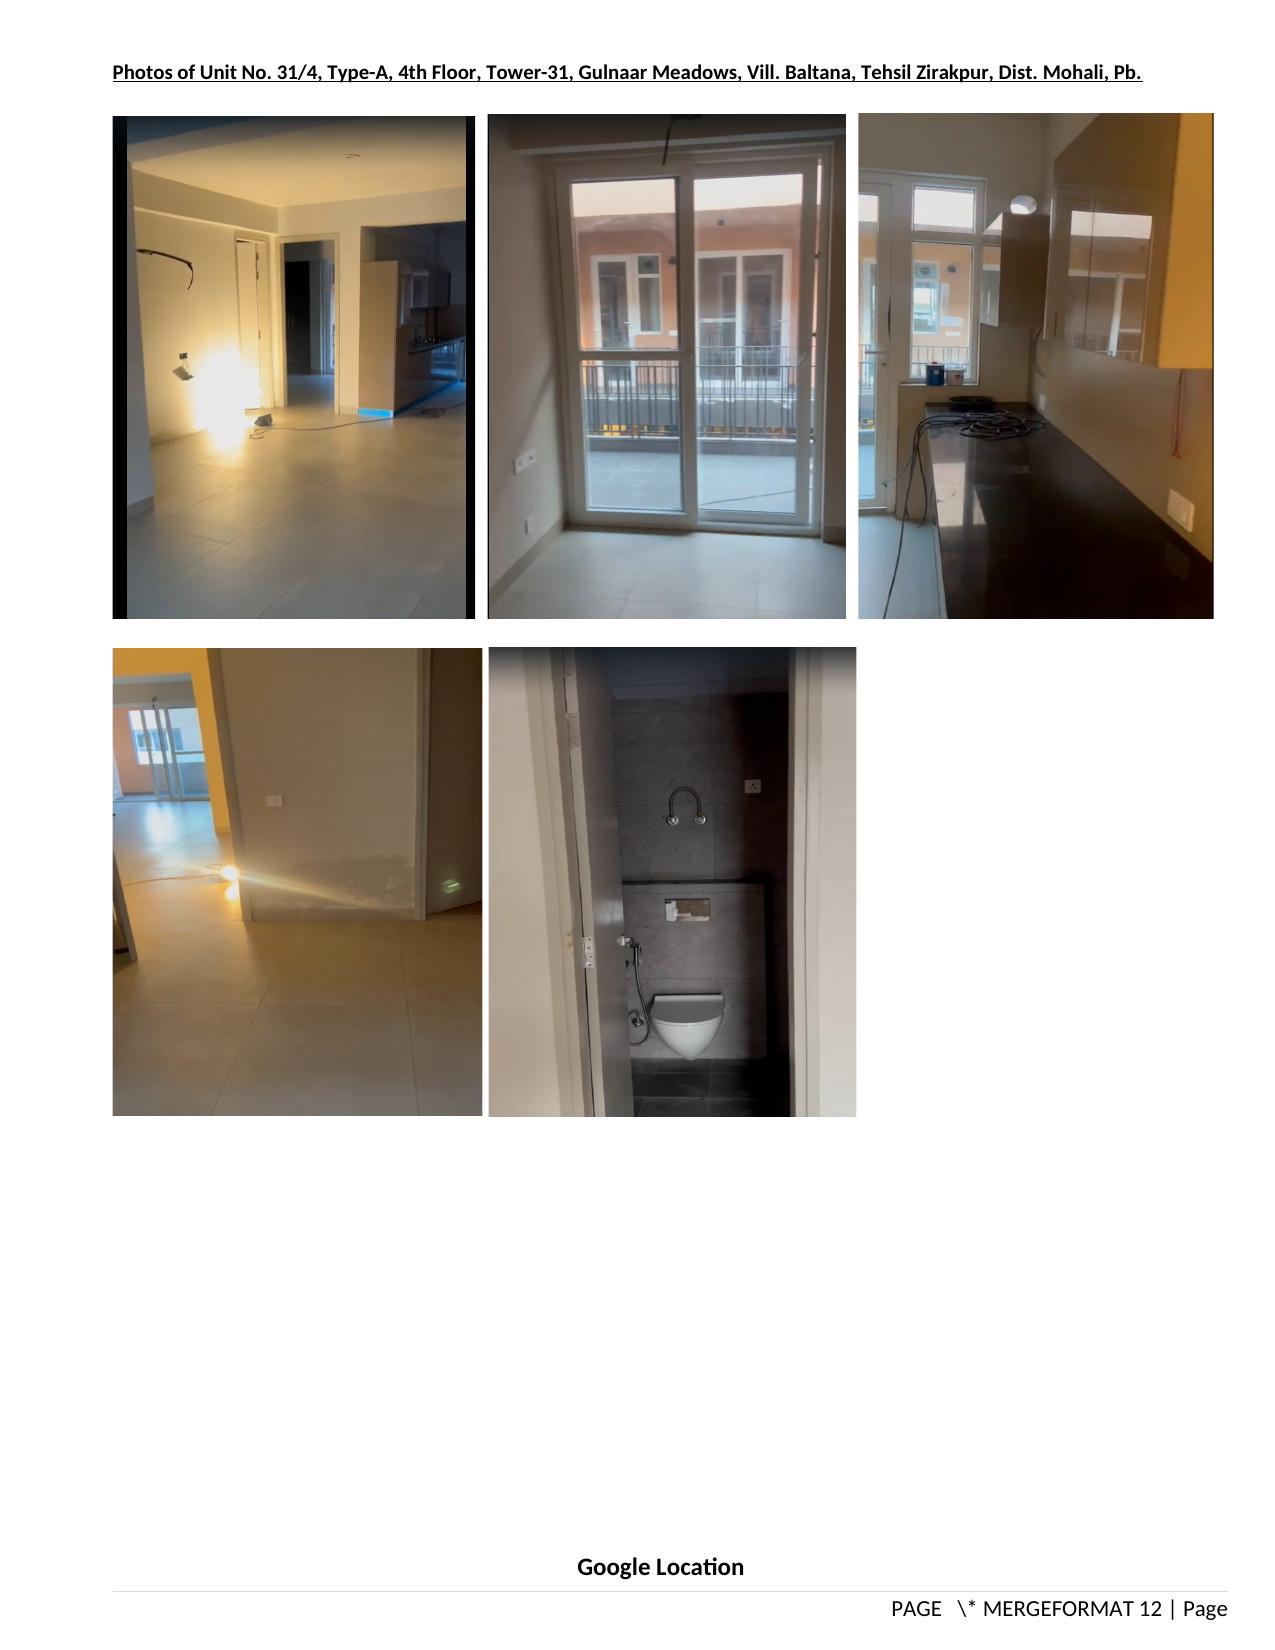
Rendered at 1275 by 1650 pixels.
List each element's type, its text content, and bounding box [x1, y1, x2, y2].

picture [488, 647, 857, 1117]
text Photos of Unit No. 31/4, Type-A, 4th Floor, Tower-31, Gulnaar Meadows, Vill. Baltana, Tehsil Zirakpur, Dist. Mohali, Pb. [112, 59, 1237, 84]
picture [112, 648, 483, 1116]
picture [112, 116, 476, 619]
picture [487, 114, 846, 619]
text Google Location [112, 1551, 1209, 1581]
picture [858, 113, 1214, 619]
